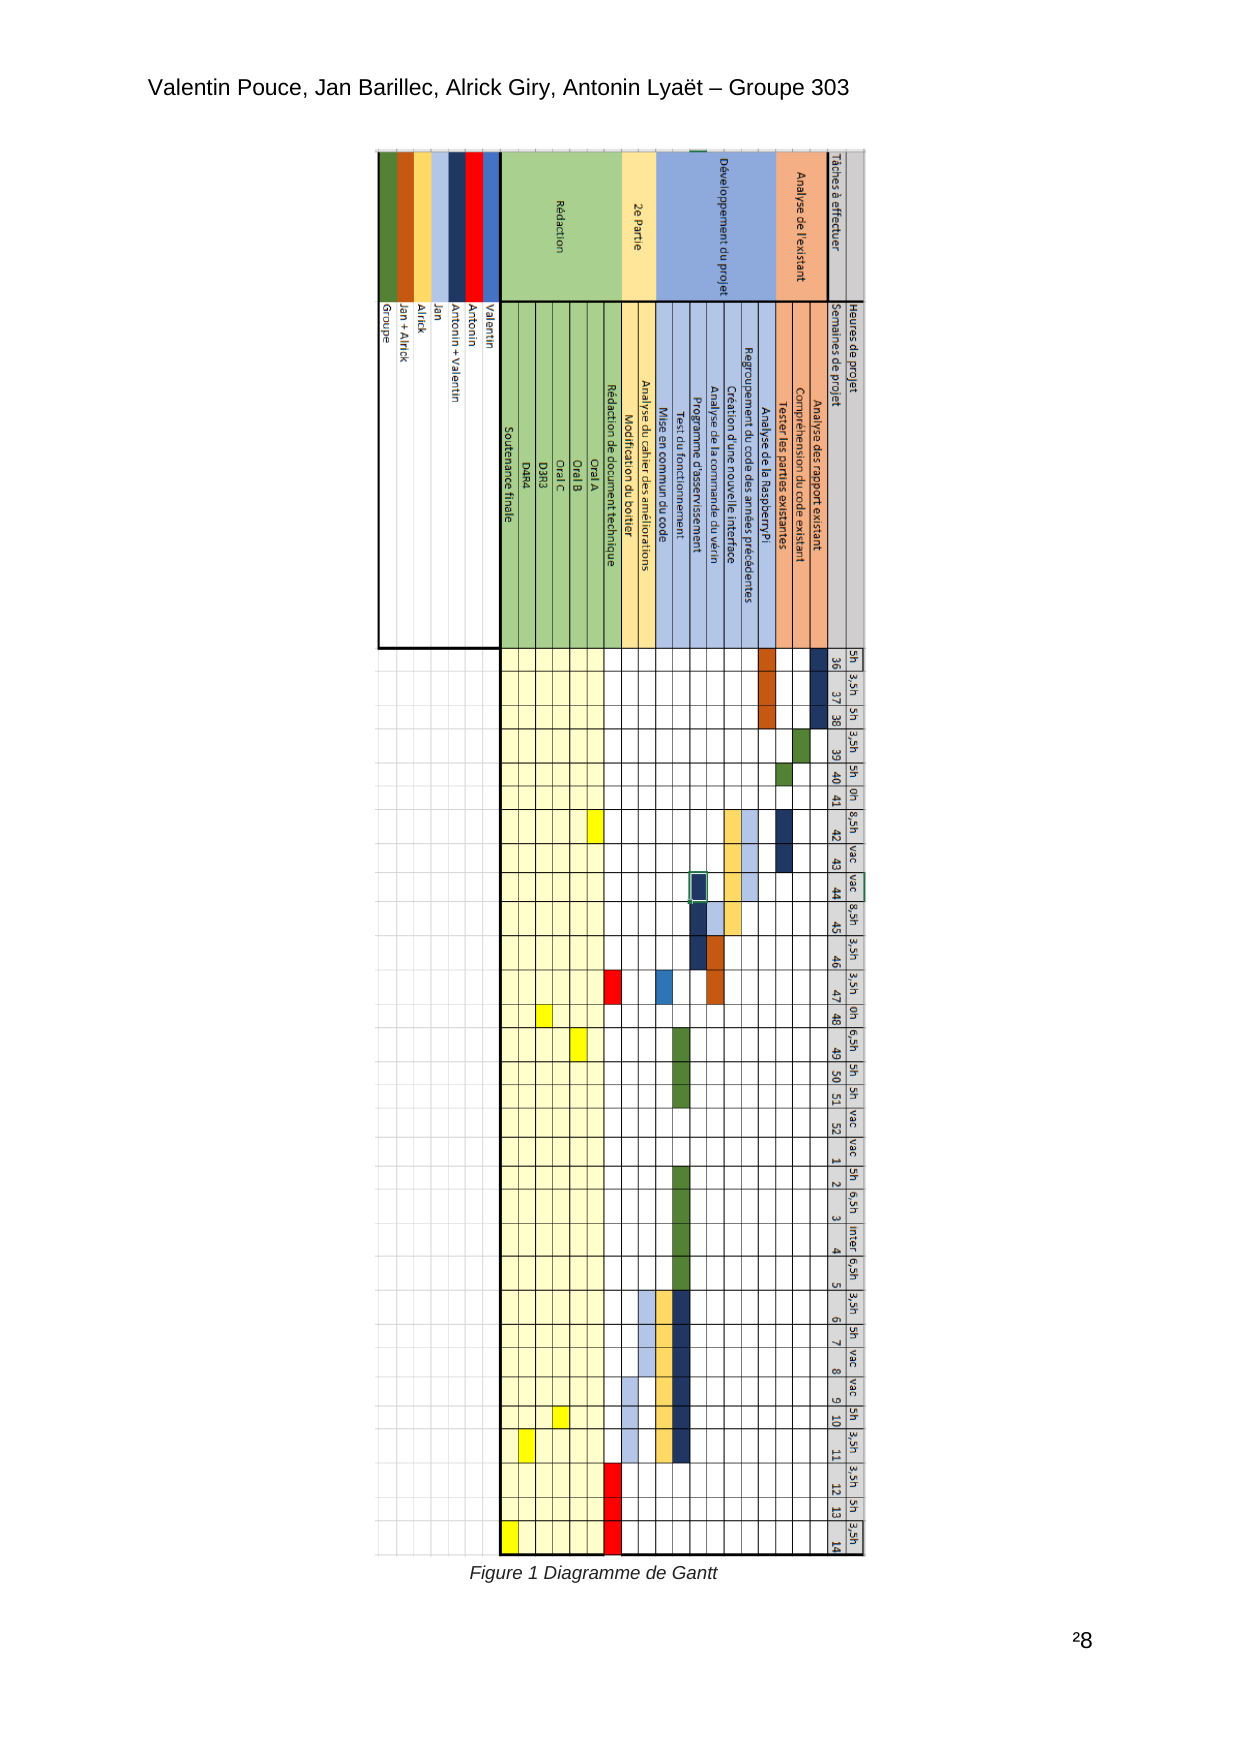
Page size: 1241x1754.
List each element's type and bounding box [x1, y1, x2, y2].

picture [375, 150, 866, 1556]
